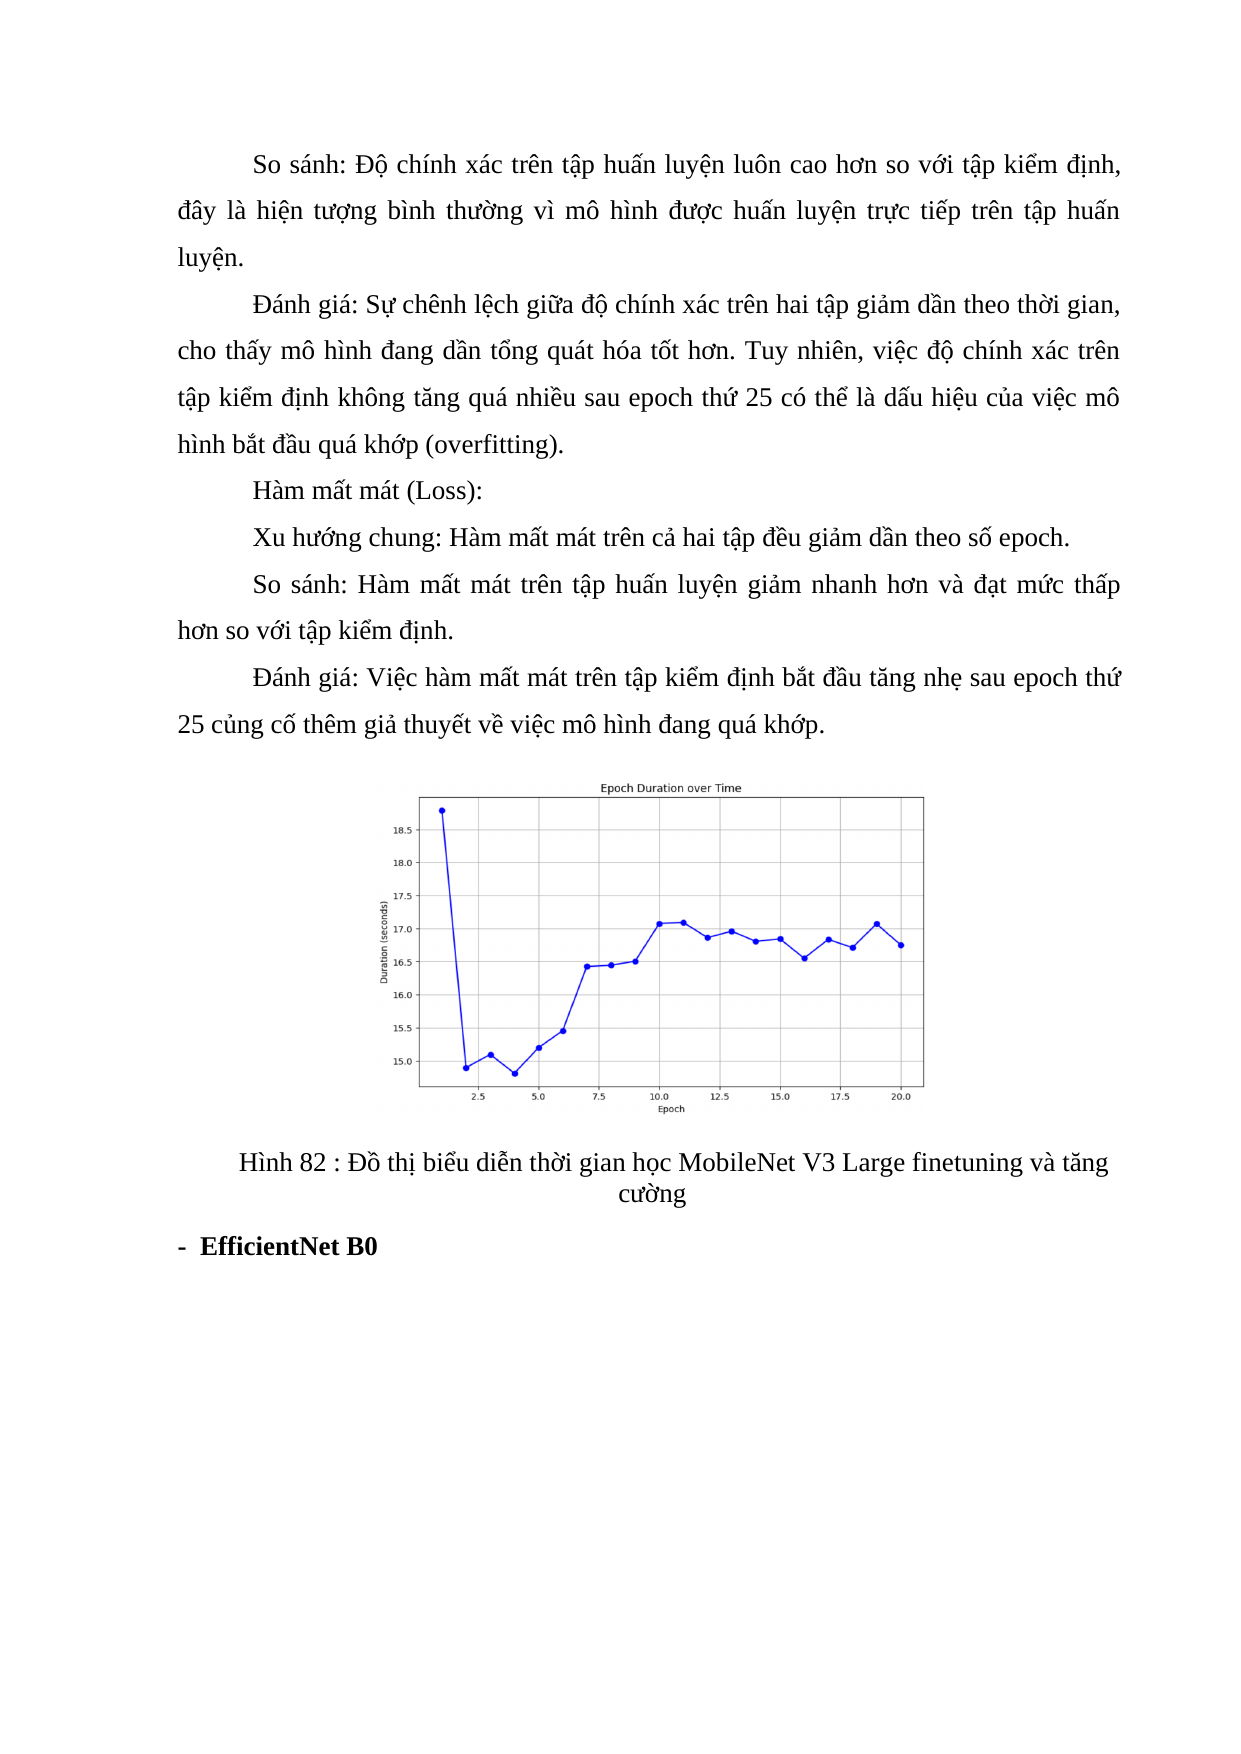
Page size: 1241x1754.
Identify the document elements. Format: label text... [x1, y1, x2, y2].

text Xu hướng chung: Hàm mất mát trên cả hai tập đều giảm dần theo số epoch. [177, 521, 1122, 552]
text So sánh: Độ chính xác trên tập huấn luyện luôn cao hơn so với tập kiểm định, đây là hiện tượng bình thường vì mô hình được huấn luyện trực tiếp trên tập huấn luyện. [177, 148, 1122, 272]
text Hàm mất mát (Loss): [177, 474, 1122, 506]
text Hình 82 : Đồ thị biểu diễn thời gian học MobileNet V3 Large finetuning và tăng cường [183, 1146, 1121, 1209]
text So sánh: Hàm mất mát trên tập huấn luyện giảm nhanh hơn và đạt mức thấp hơn so với tập kiểm định. [177, 568, 1122, 646]
text Đánh giá: Việc hàm mất mát trên tập kiểm định bắt đầu tăng nhẹ sau epoch thứ 25 củng cố thêm giả thuyết về việc mô hình đang quá khớp. [177, 661, 1122, 739]
text Đánh giá: Sự chênh lệch giữa độ chính xác trên hai tập giảm dần theo thời gian, cho thấy mô hình đang dần tổng quát hóa tốt hơn. Tuy nhiên, việc độ chính xác trên tập kiểm định không tăng quá nhiều sau epoch thứ 25 có thể là dấu hiệu của việc mô hình bắt đầu quá khớp (overfitting). [177, 288, 1122, 459]
picture [374, 779, 925, 1117]
text - EfficientNet B0 [177, 1229, 1122, 1261]
